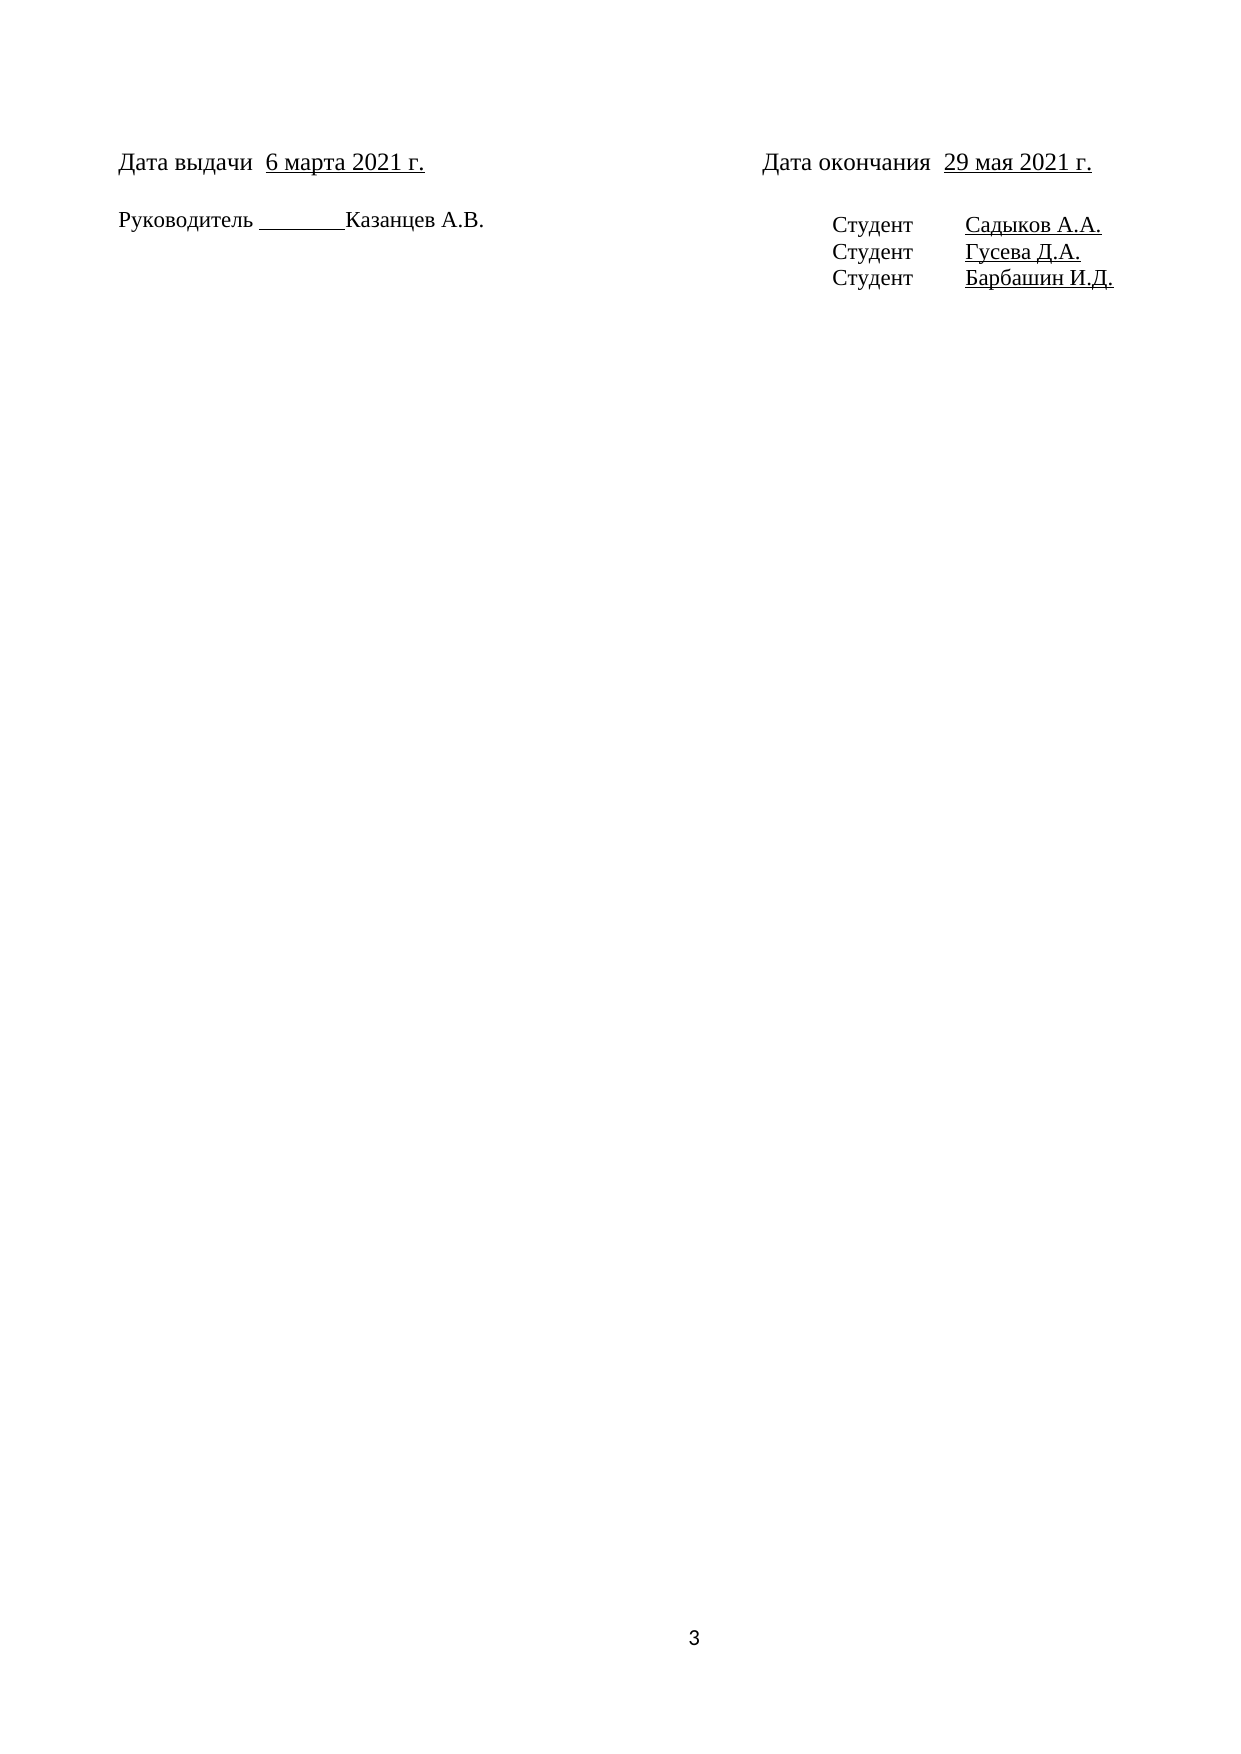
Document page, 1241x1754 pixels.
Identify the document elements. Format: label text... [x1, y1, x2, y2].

table_header Садыков А.А. [954, 211, 1162, 238]
table_cell Студент [821, 238, 954, 264]
table_cell Гусева Д.А. [954, 238, 1162, 264]
table_header Студент [821, 211, 954, 238]
text Дата выдачи 6 марта 2021 г. Дата окончания 29 мая 2021 г. [118, 147, 1152, 176]
text Руководитель Казанцев А.В. [118, 206, 1152, 232]
table_cell Барбашин И.Д. [954, 264, 1162, 290]
table_cell Студент [821, 264, 954, 290]
